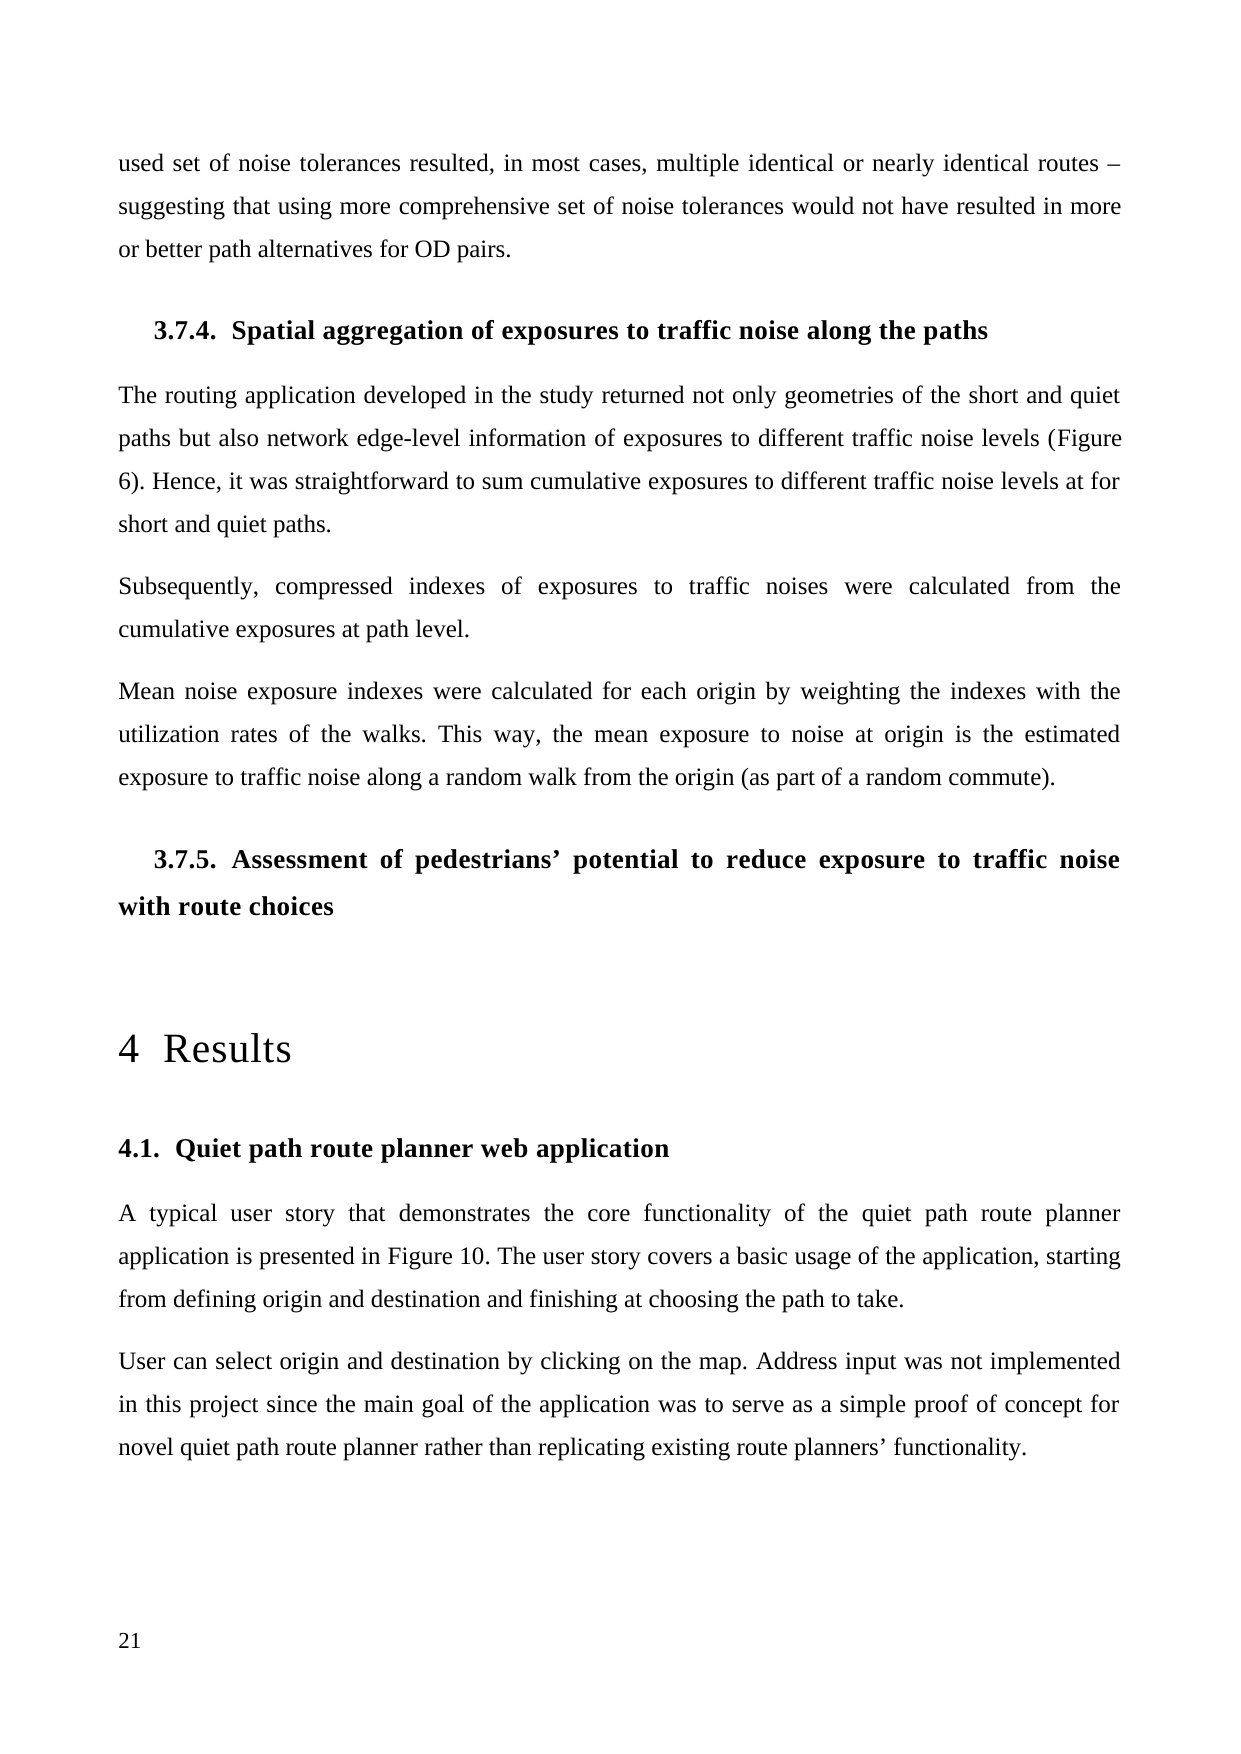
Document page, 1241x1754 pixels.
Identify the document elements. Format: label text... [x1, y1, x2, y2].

subtitle Spatial aggregation of exposures to traffic noise along the paths [118, 314, 1122, 346]
text A typical user story that demonstrates the core functionality of the quiet path route planner application is presented in Figure 10. The user story covers a basic usage of the application, starting from defining origin and destination and finishing at choosing the path to take. [118, 1198, 1122, 1313]
text Subsequently, compressed indexes of exposures to traffic noises were calculated from the cumulative exposures at path level. [118, 571, 1122, 643]
text Mean noise exposure indexes were calculated for each origin by weighting the indexes with the utilization rates of the walks. This way, the mean exposure to noise at origin is the estimated exposure to traffic noise along a random walk from the origin (as part of a random commute). [118, 676, 1122, 791]
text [118, 148, 1122, 263]
text User can select origin and destination by clicking on the map. Address input was not implemented in this project since the main goal of the application was to serve as a simple proof of concept for novel quiet path route planner rather than replicating existing route planners’ functionality. [118, 1346, 1122, 1461]
subtitle Assessment of pedestrians’ potential to reduce exposure to traffic noise with route choices [118, 843, 1122, 921]
subtitle Quiet path route planner web application [118, 1133, 1122, 1164]
subtitle Results [118, 1023, 1122, 1071]
text The routing application developed in the study returned not only geometries of the short and quiet paths but also network edge-level information of exposures to different traffic noise levels (Figure 6). Hence, it was straightforward to sum cumulative exposures to different traffic noise levels at for short and quiet paths. [118, 380, 1122, 538]
